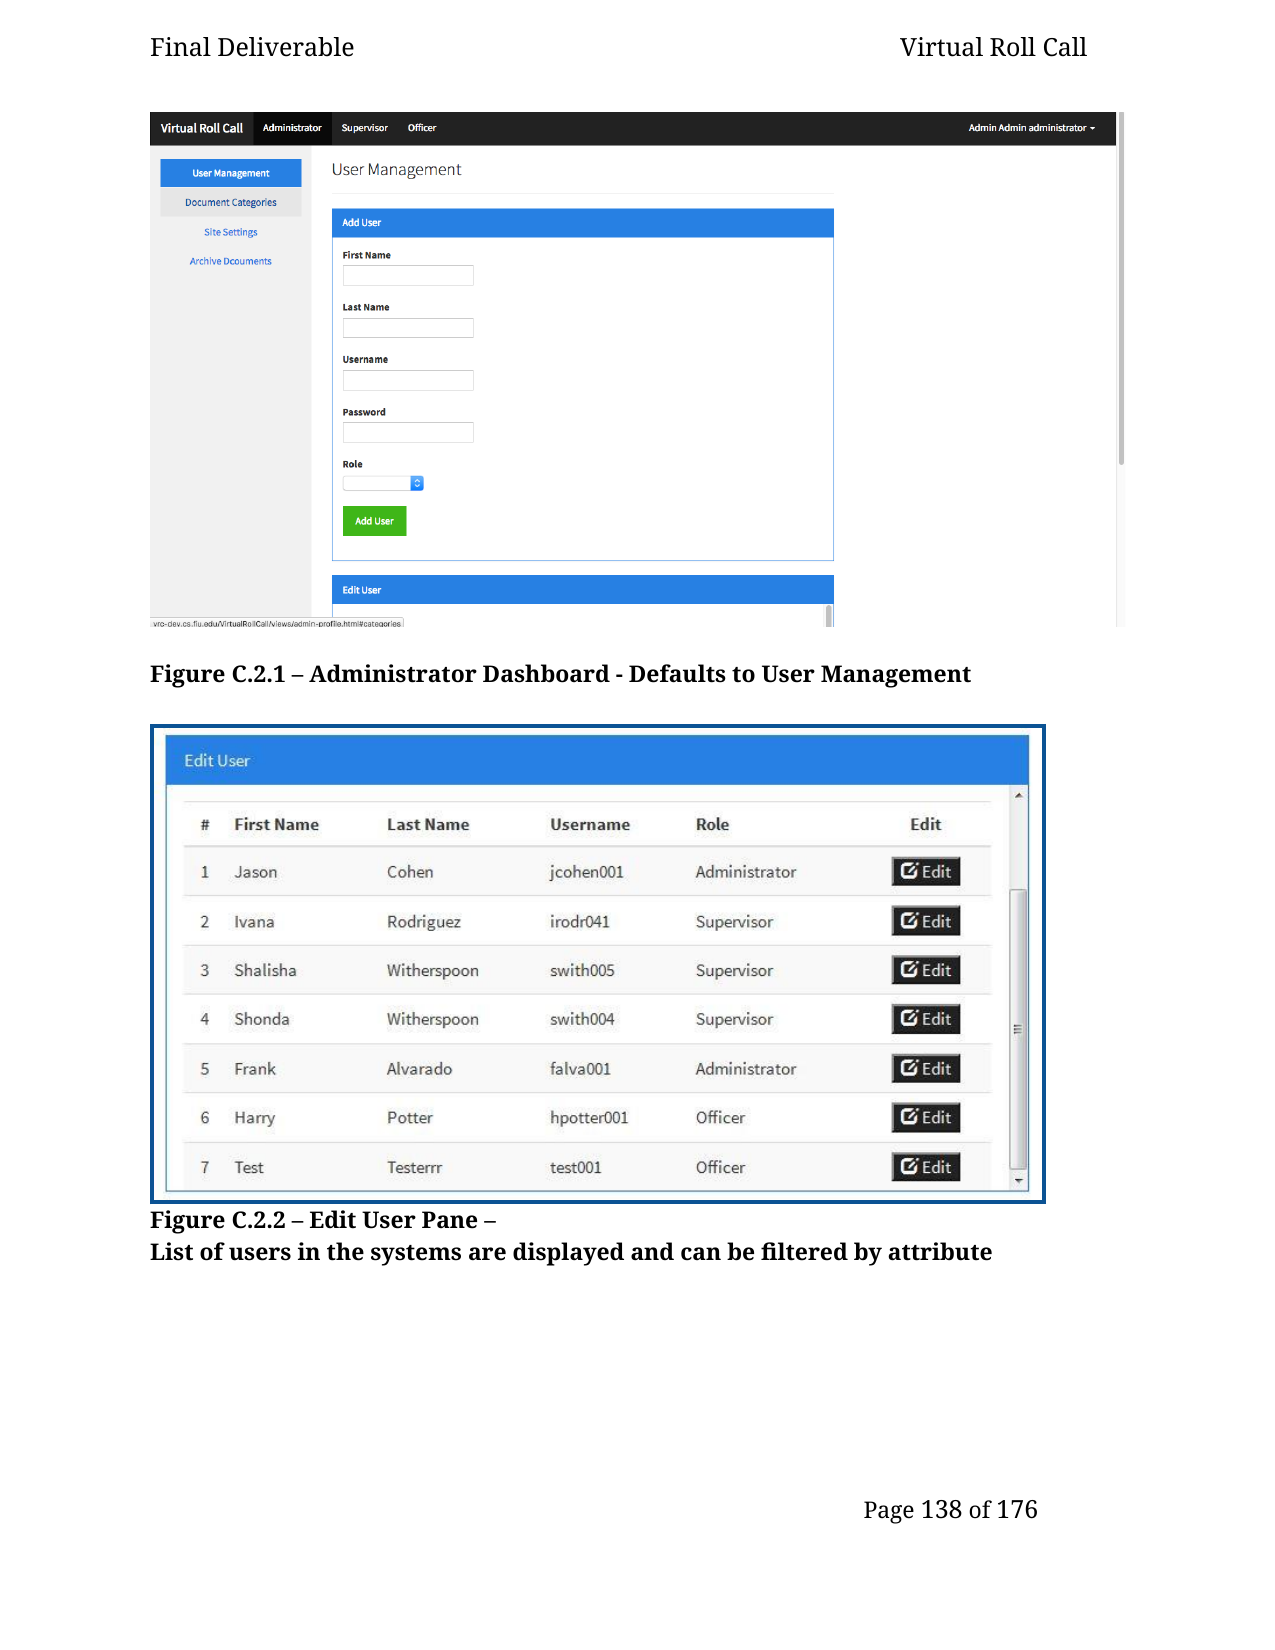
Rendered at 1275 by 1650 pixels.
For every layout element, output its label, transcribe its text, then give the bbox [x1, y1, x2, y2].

text Figure C.2.2 – Edit User Pane – [150, 1204, 1125, 1236]
picture [154, 728, 1042, 1200]
text Figure C.2.1 – Administrator Dashboard - Defaults to User Management [150, 658, 1125, 689]
text List of users in the systems are displayed and can be filtered by attribute [150, 1236, 1125, 1267]
picture [150, 112, 1125, 627]
